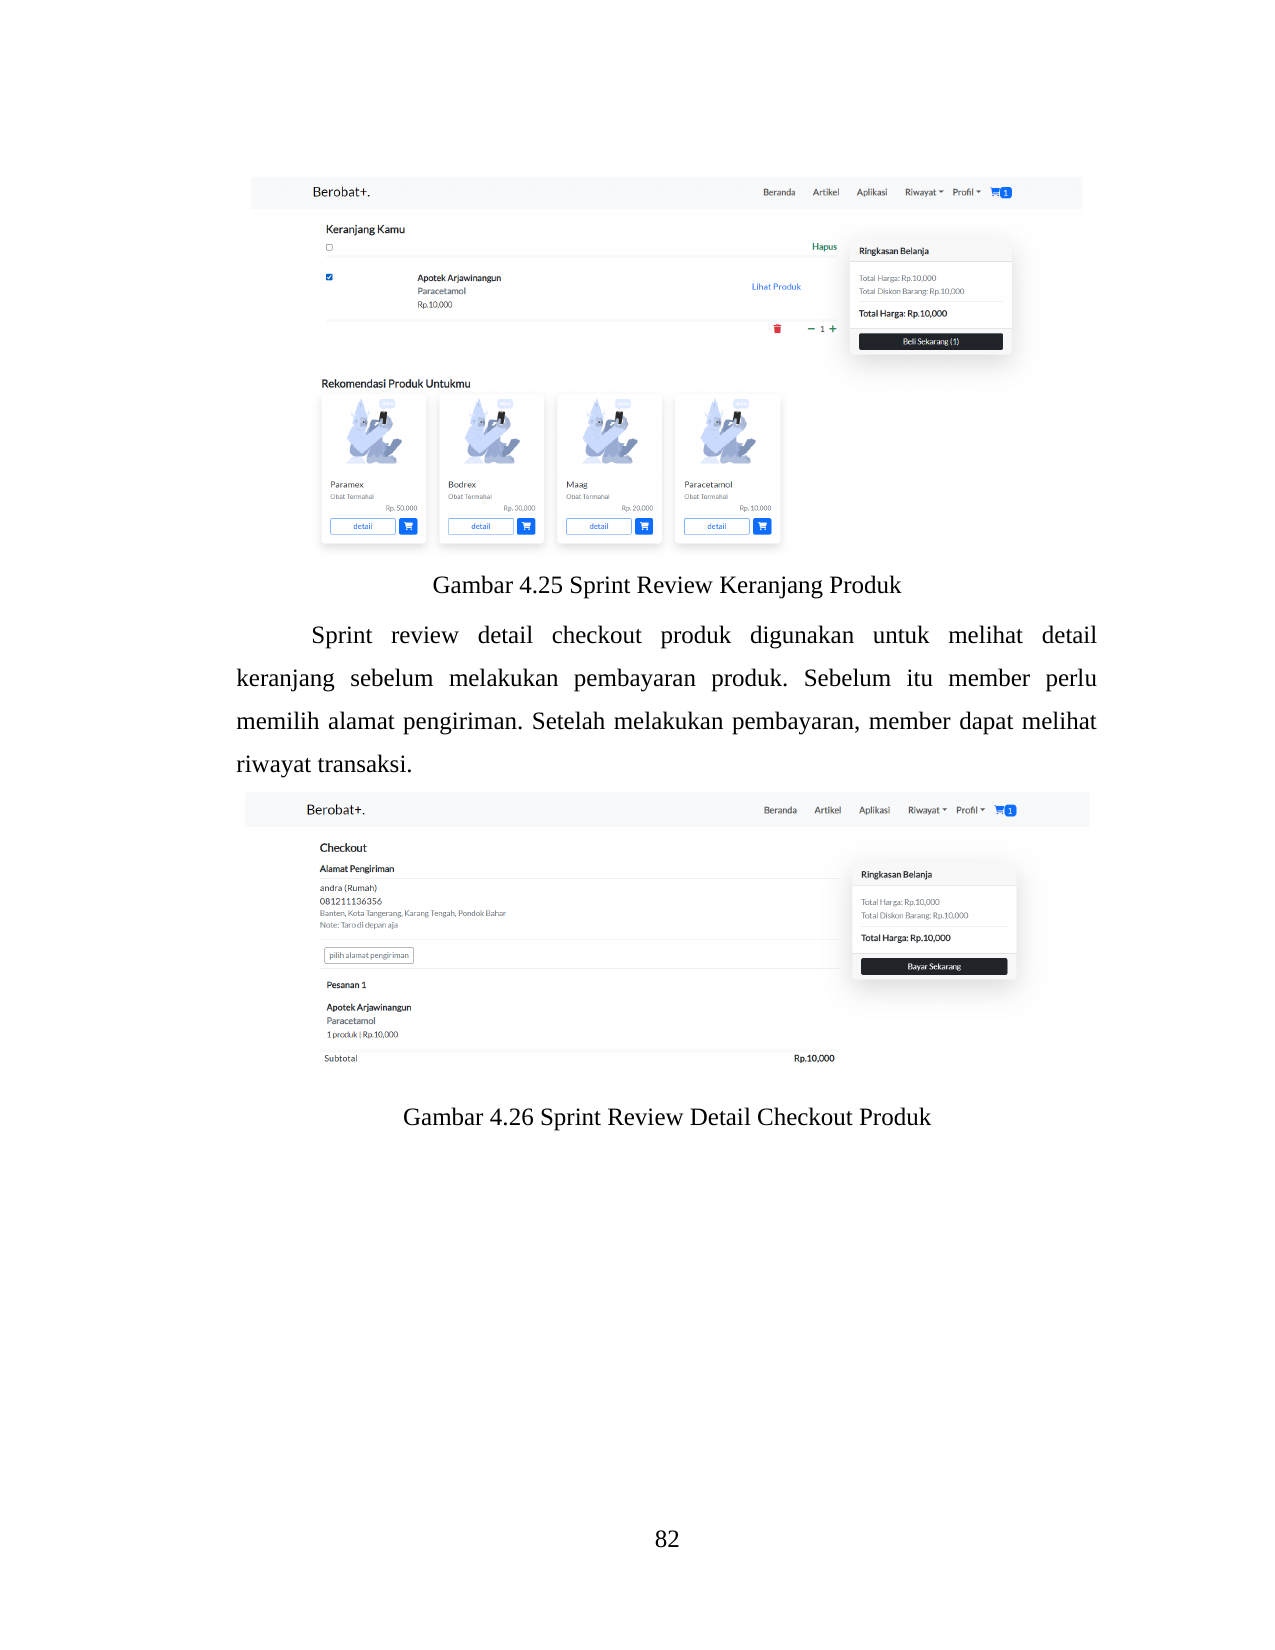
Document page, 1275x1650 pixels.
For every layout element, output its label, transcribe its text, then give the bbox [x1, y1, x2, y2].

text Gambar 4.25 Sprint Review Keranjang Produk [236, 570, 1098, 599]
text Sprint review detail checkout produk digunakan untuk melihat detail keranjang sebelum melakukan pembayaran produk. Sebelum itu member perlu memilih alamat pengiriman. Setelah melakukan pembayaran, member dapat melihat riwayat transaksi. [236, 620, 1098, 778]
picture [244, 792, 1090, 1088]
text Gambar 4.26 Sprint Review Detail Checkout Produk [236, 1102, 1098, 1131]
picture [251, 177, 1083, 556]
